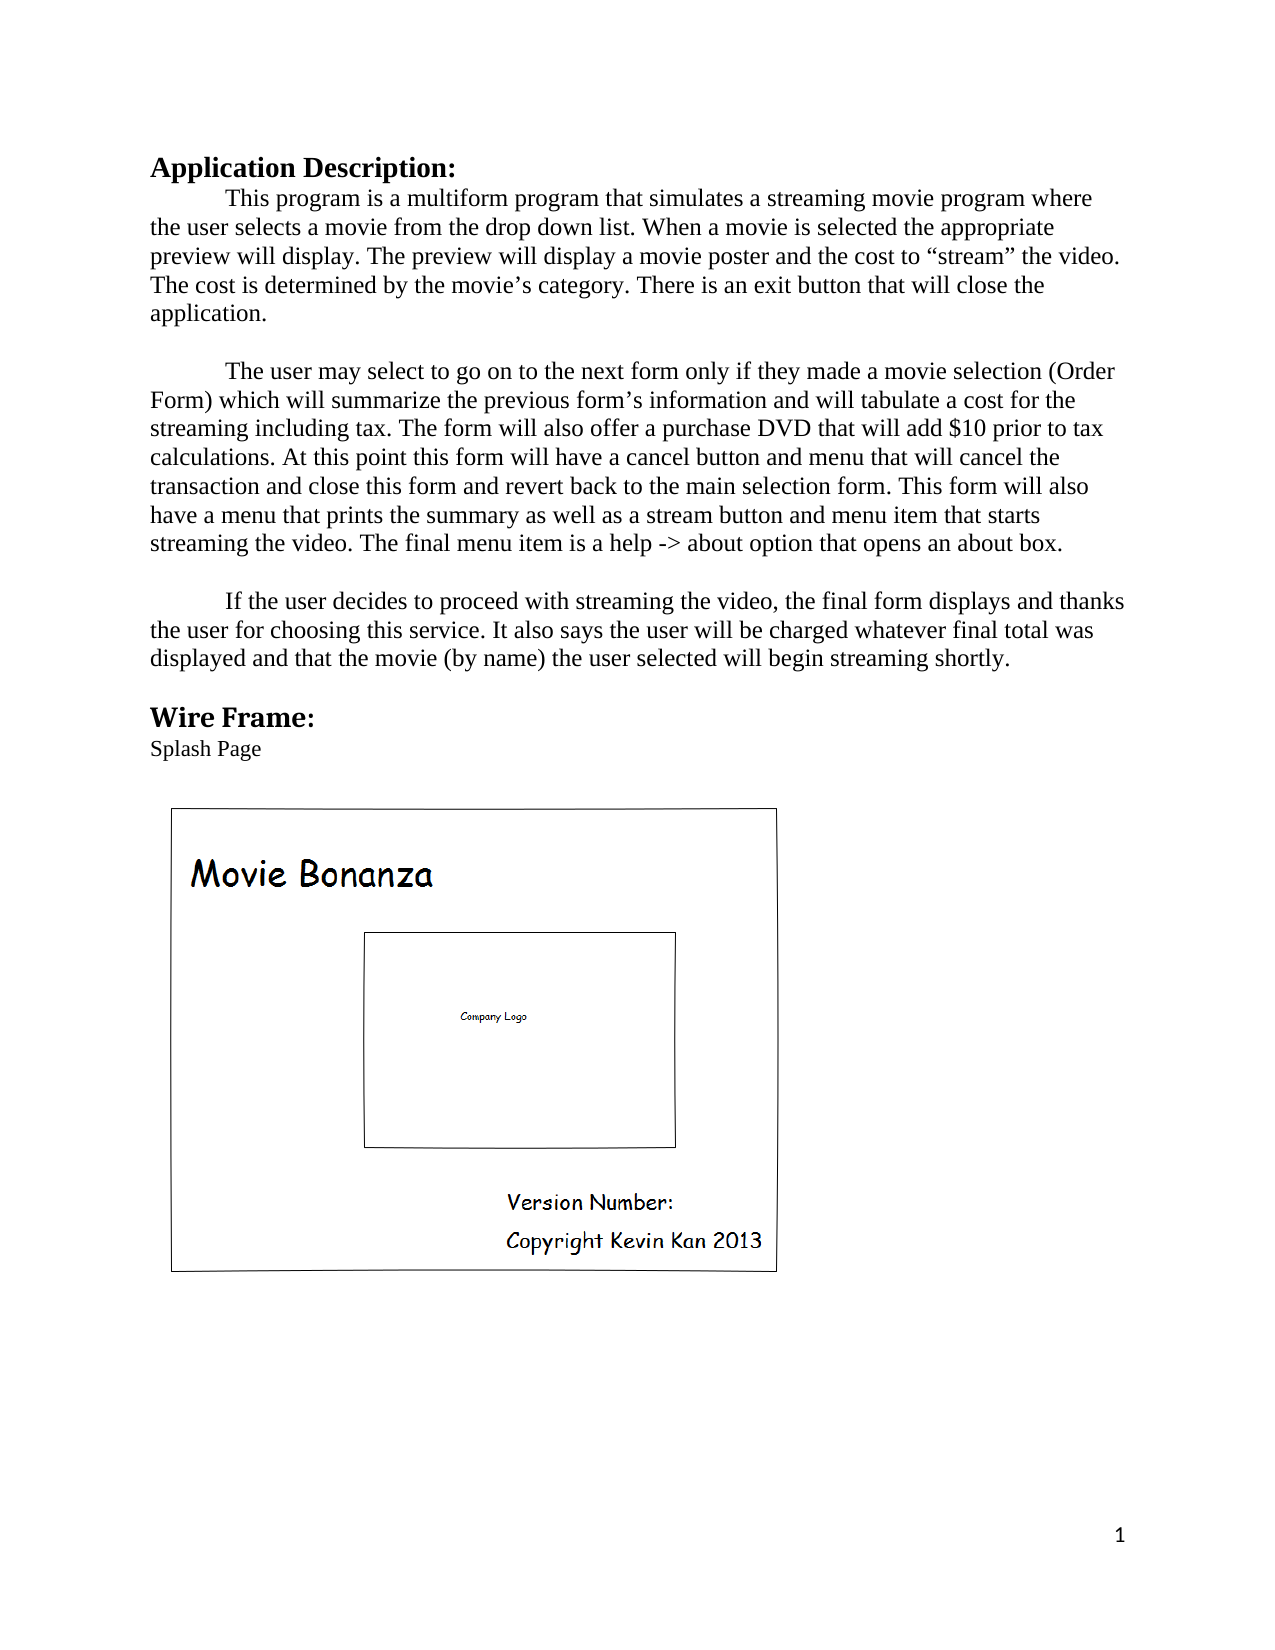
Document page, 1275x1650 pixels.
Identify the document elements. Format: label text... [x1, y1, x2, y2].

text This program is a multiform program that simulates a streaming movie program where the user selects a movie from the drop down list. When a movie is selected the appropriate preview will display. The preview will display a movie poster and the cost to “stream” the video. The cost is determined by the movie’s category. There is an exit button that will close the application. [150, 183, 1125, 327]
text If the user decides to proceed with streaming the video, the final form displays and thanks the user for choosing this service. It also says the user will be charged whatever final total was displayed and that the movie (by name) the user selected will begin streaming shortly. [150, 586, 1125, 672]
text Splash Page [150, 734, 1125, 761]
text The user may select to go on to the next form only if they made a movie selection (Order Form) which will summarize the previous form’s information and will tabulate a cost for the streaming including tax. The form will also offer a purchase DVD that will add $10 prior to tax calculations. At this point this form will have a cancel button and menu that will cancel the transaction and close this form and revert back to the main selection form. This form will also have a menu that prints the summary as well as a stream button and menu item that starts streaming the video. The final menu item is a help -> about option that opens an about box. [150, 356, 1125, 557]
picture [150, 776, 790, 1279]
subtitle Wire Frame: [150, 701, 1125, 734]
subtitle Application Description: [150, 150, 1125, 183]
